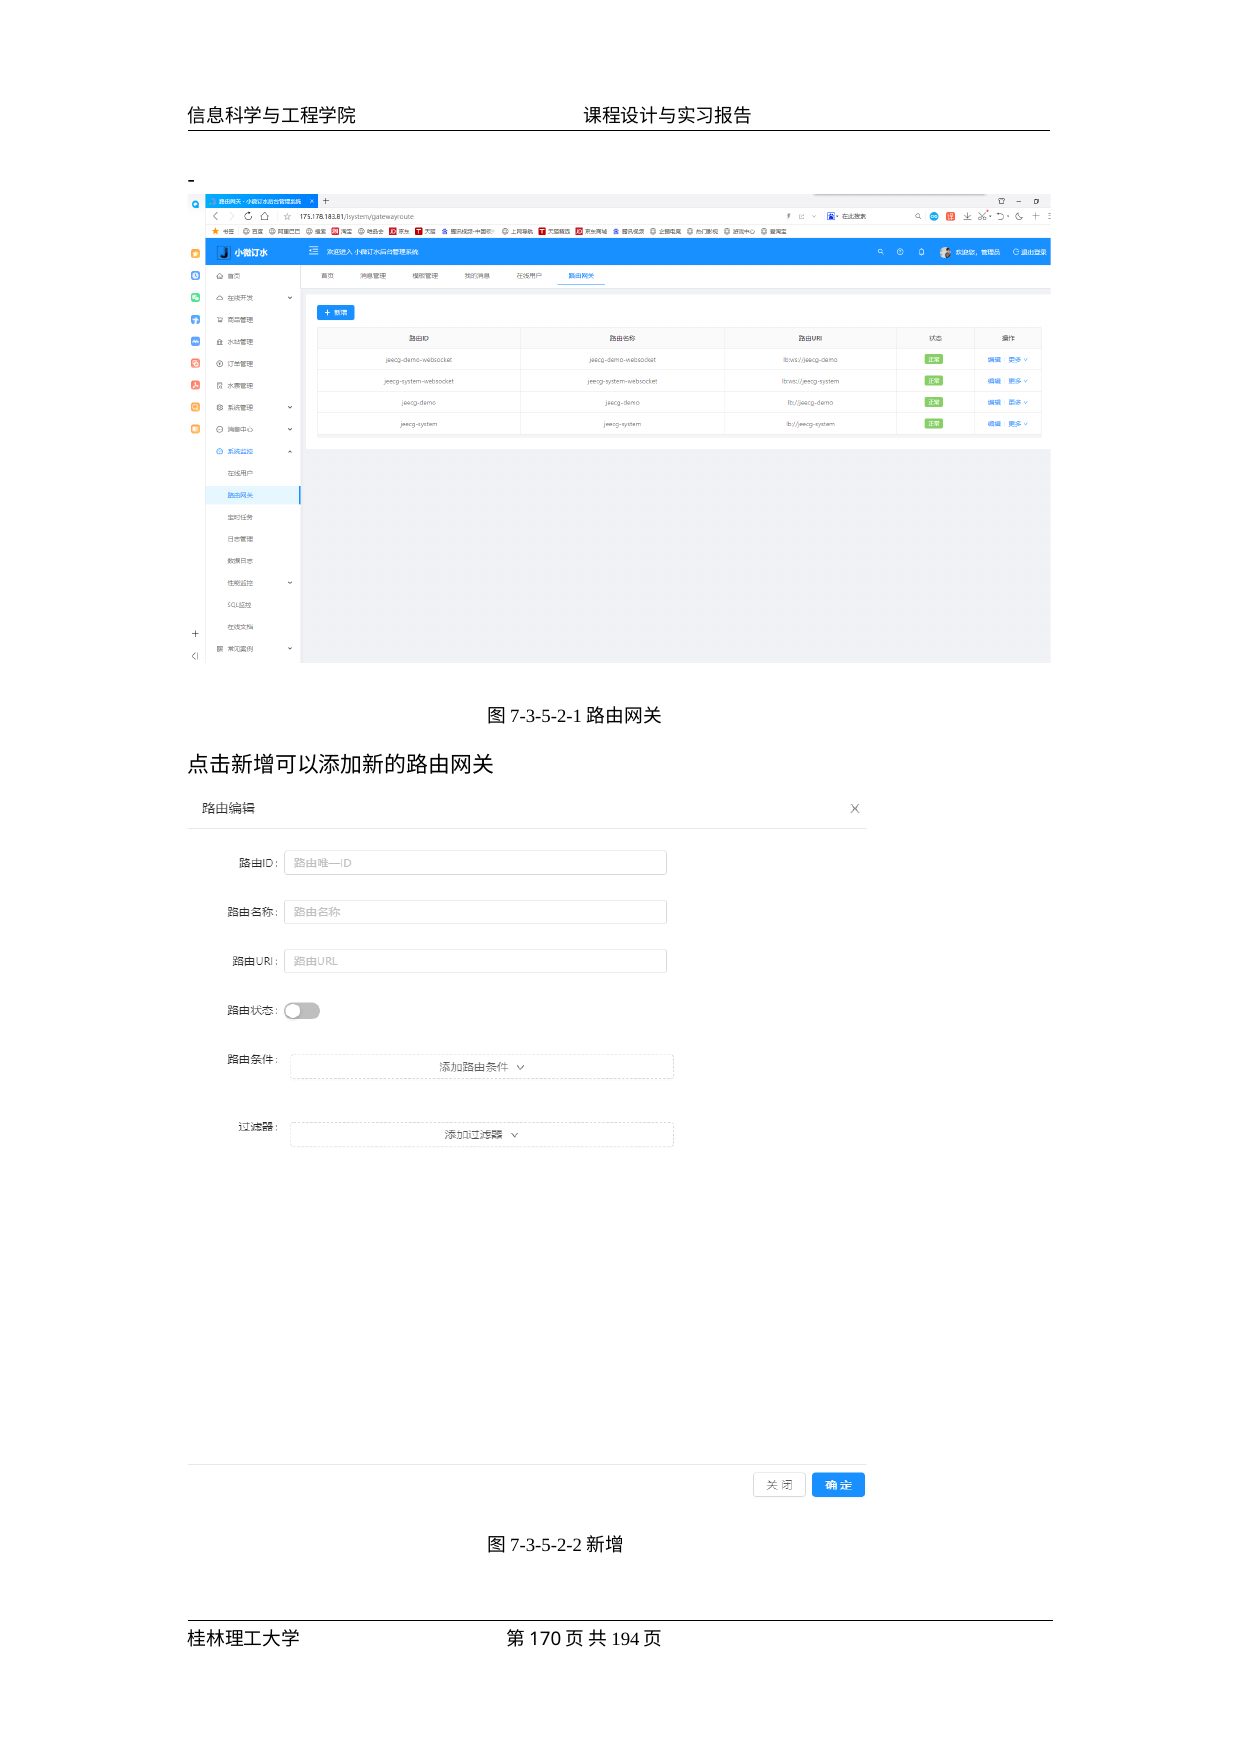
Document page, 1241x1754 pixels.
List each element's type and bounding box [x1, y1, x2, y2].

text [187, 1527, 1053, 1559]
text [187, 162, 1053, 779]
picture [187, 795, 867, 1499]
picture [187, 194, 1051, 663]
